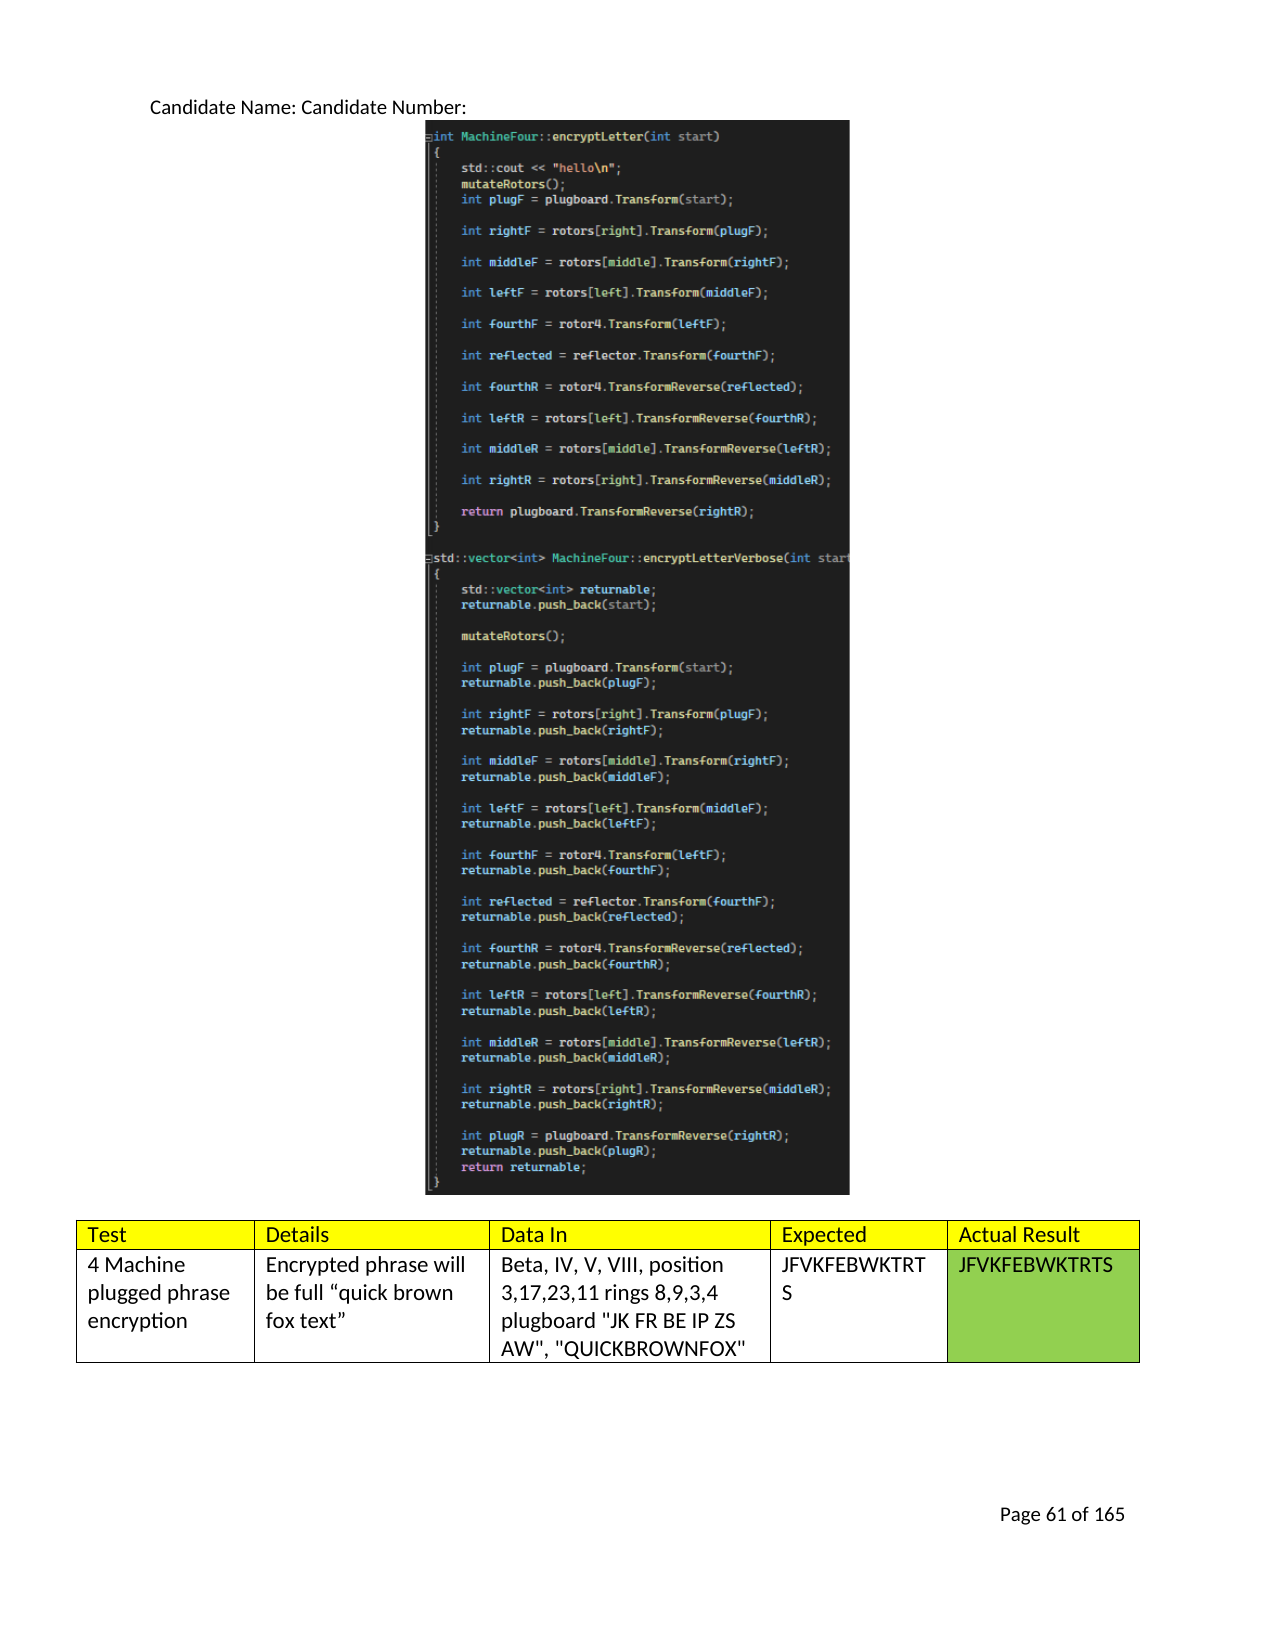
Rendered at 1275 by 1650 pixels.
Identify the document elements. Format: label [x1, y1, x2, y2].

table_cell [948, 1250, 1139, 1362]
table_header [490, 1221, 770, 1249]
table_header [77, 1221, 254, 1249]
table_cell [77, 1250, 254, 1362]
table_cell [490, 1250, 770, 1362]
picture [425, 120, 850, 1195]
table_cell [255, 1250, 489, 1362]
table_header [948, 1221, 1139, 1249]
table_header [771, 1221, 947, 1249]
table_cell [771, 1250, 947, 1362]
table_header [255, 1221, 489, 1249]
